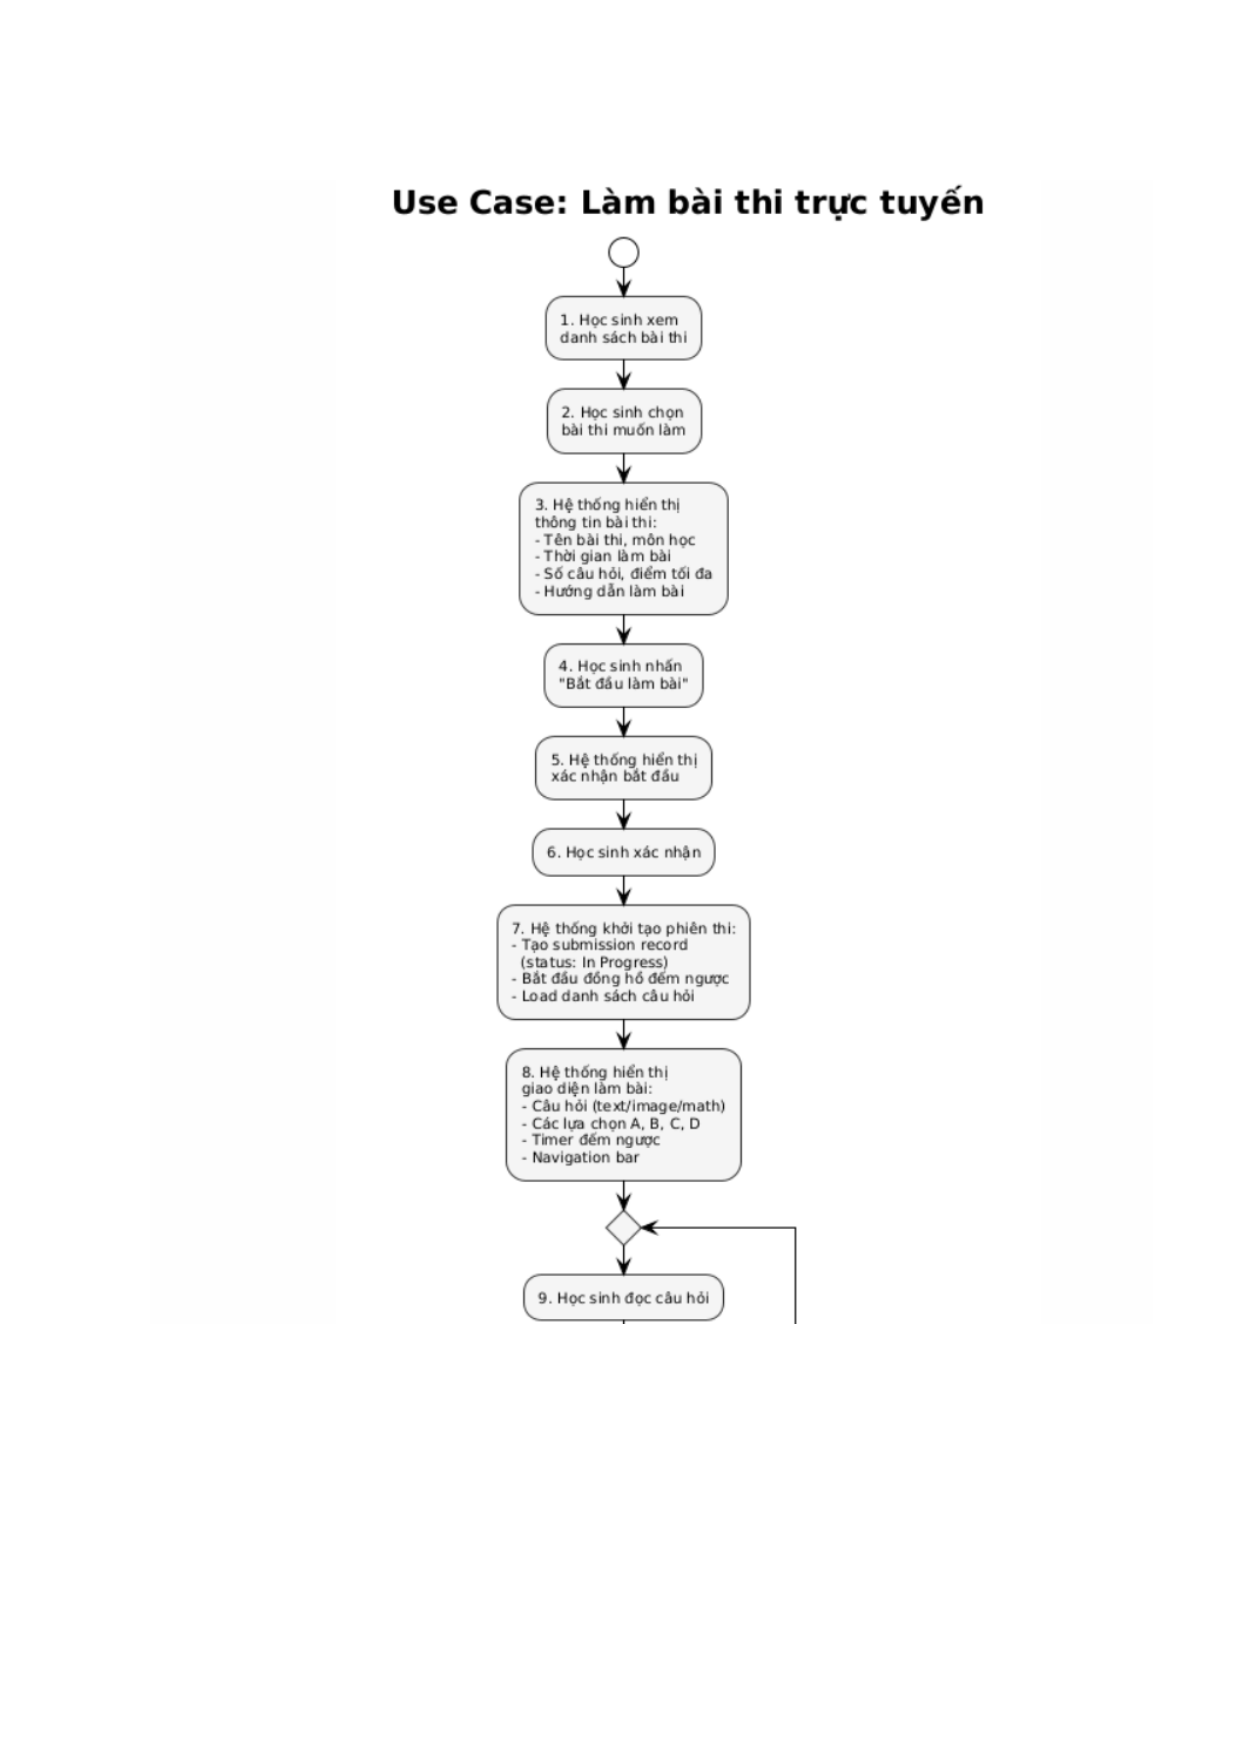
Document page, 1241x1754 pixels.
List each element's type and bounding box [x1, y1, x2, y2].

picture [150, 180, 1154, 1324]
